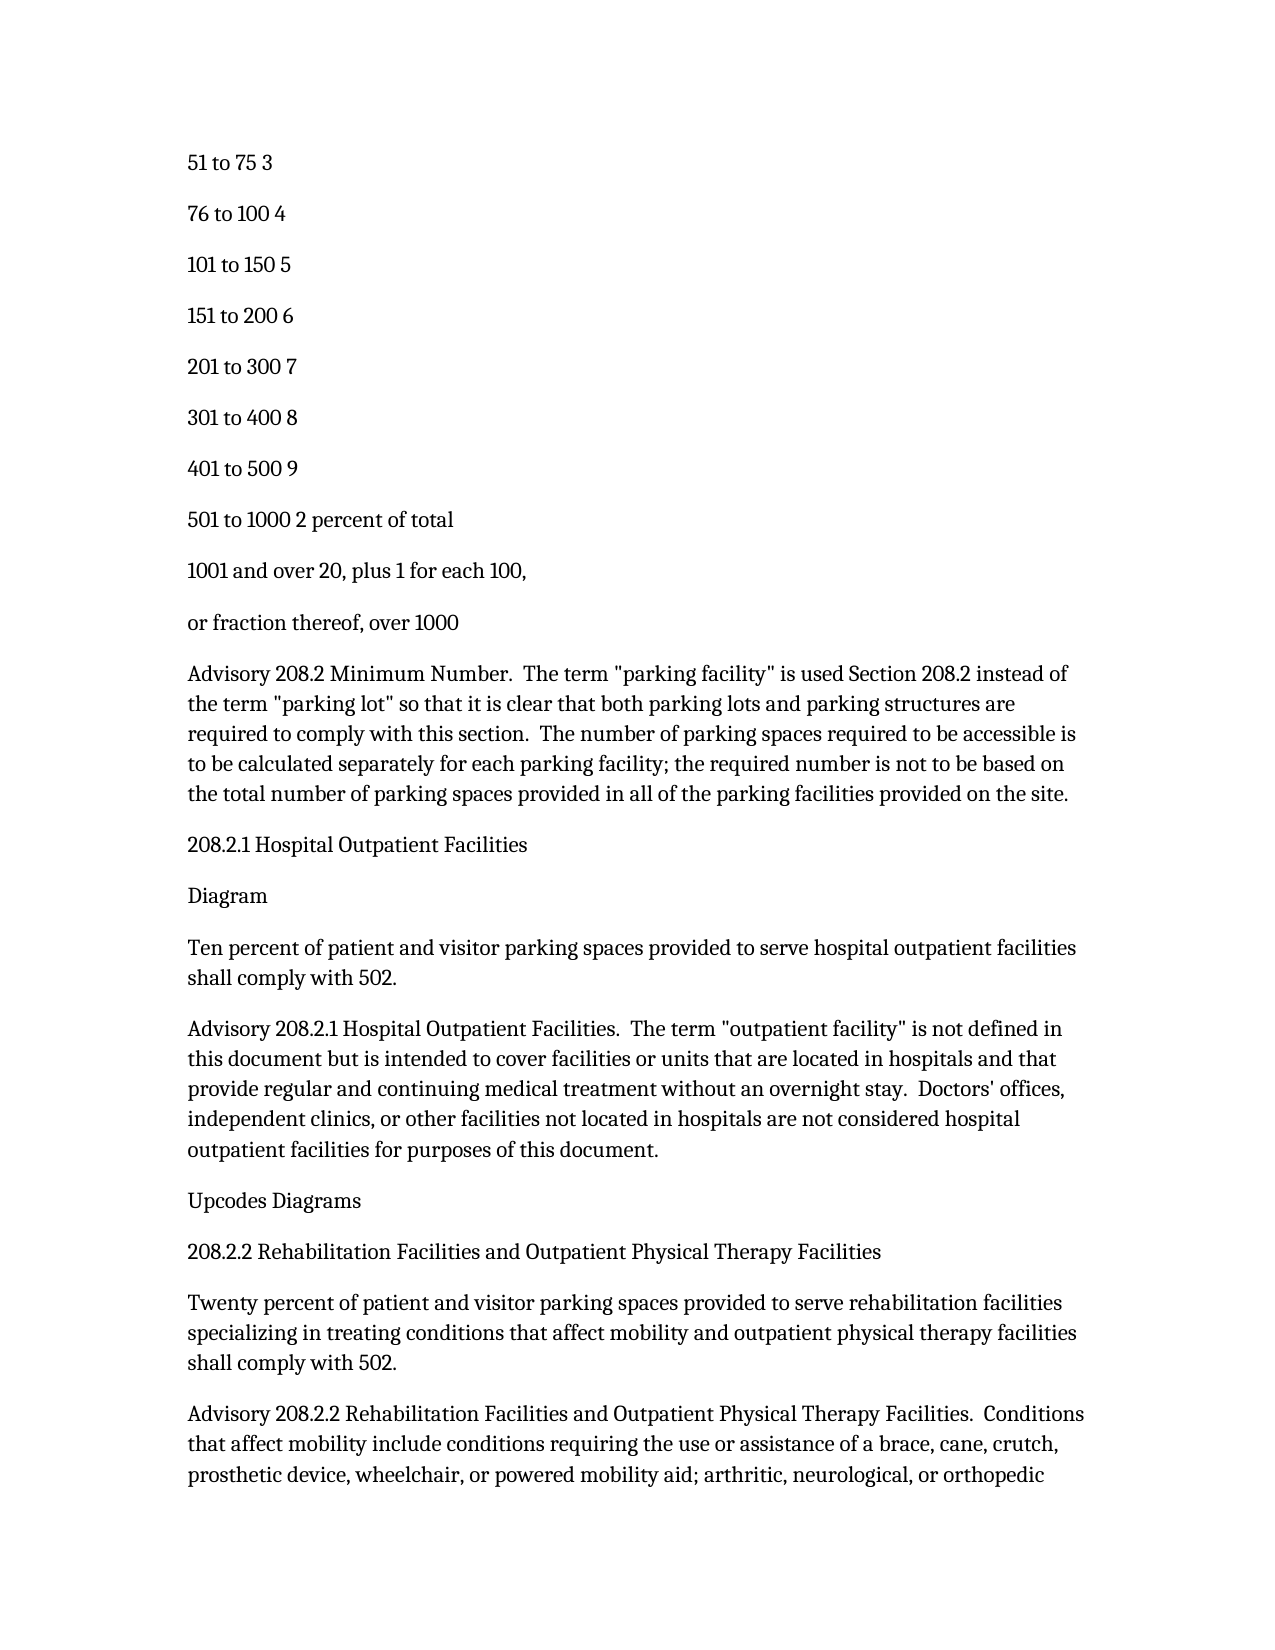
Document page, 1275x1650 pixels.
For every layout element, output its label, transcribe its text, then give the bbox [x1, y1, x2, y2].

text 51 to 75 3 [187, 150, 1087, 176]
text or fraction thereof, over 1000 [187, 609, 1087, 636]
text Ten percent of patient and visitor parking spaces provided to serve hospital outpatient facilities shall comply with 502. [187, 934, 1087, 991]
text Diagram [187, 883, 1087, 910]
text Twenty percent of patient and visitor parking spaces provided to serve rehabilitation facilities specializing in treating conditions that affect mobility and outpatient physical therapy facilities shall comply with 502. [187, 1289, 1087, 1376]
text Advisory 208.2.1 Hospital Outpatient Facilities. The term "outpatient facility" is not defined in this document but is intended to cover facilities or units that are located in hospitals and that provide regular and continuing medical treatment without an overnight stay. Doctors' offices, independent clinics, or other facilities not located in hospitals are not considered hospital outpatient facilities for purposes of this document. [187, 1016, 1087, 1163]
text 501 to 1000 2 percent of total [187, 507, 1087, 534]
text 1001 and over 20, plus 1 for each 100, [187, 558, 1087, 585]
text 201 to 300 7 [187, 354, 1087, 381]
text Advisory 208.2 Minimum Number. The term "parking facility" is used Section 208.2 instead of the term "parking lot" so that it is clear that both parking lots and parking structures are required to comply with this section. The number of parking spaces required to be accessible is to be calculated separately for each parking facility; the required number is not to be based on the total number of parking spaces provided in all of the parking facilities provided on the site. [187, 660, 1087, 808]
text 101 to 150 5 [187, 252, 1087, 278]
text 151 to 200 6 [187, 303, 1087, 329]
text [187, 1401, 1087, 1488]
text 76 to 100 4 [187, 201, 1087, 227]
text 208.2.1 Hospital Outpatient Facilities [187, 832, 1087, 859]
text 301 to 400 8 [187, 405, 1087, 432]
text 401 to 500 9 [187, 456, 1087, 483]
text Upcodes Diagrams [187, 1187, 1087, 1214]
text 208.2.2 Rehabilitation Facilities and Outpatient Physical Therapy Facilities [187, 1238, 1087, 1265]
